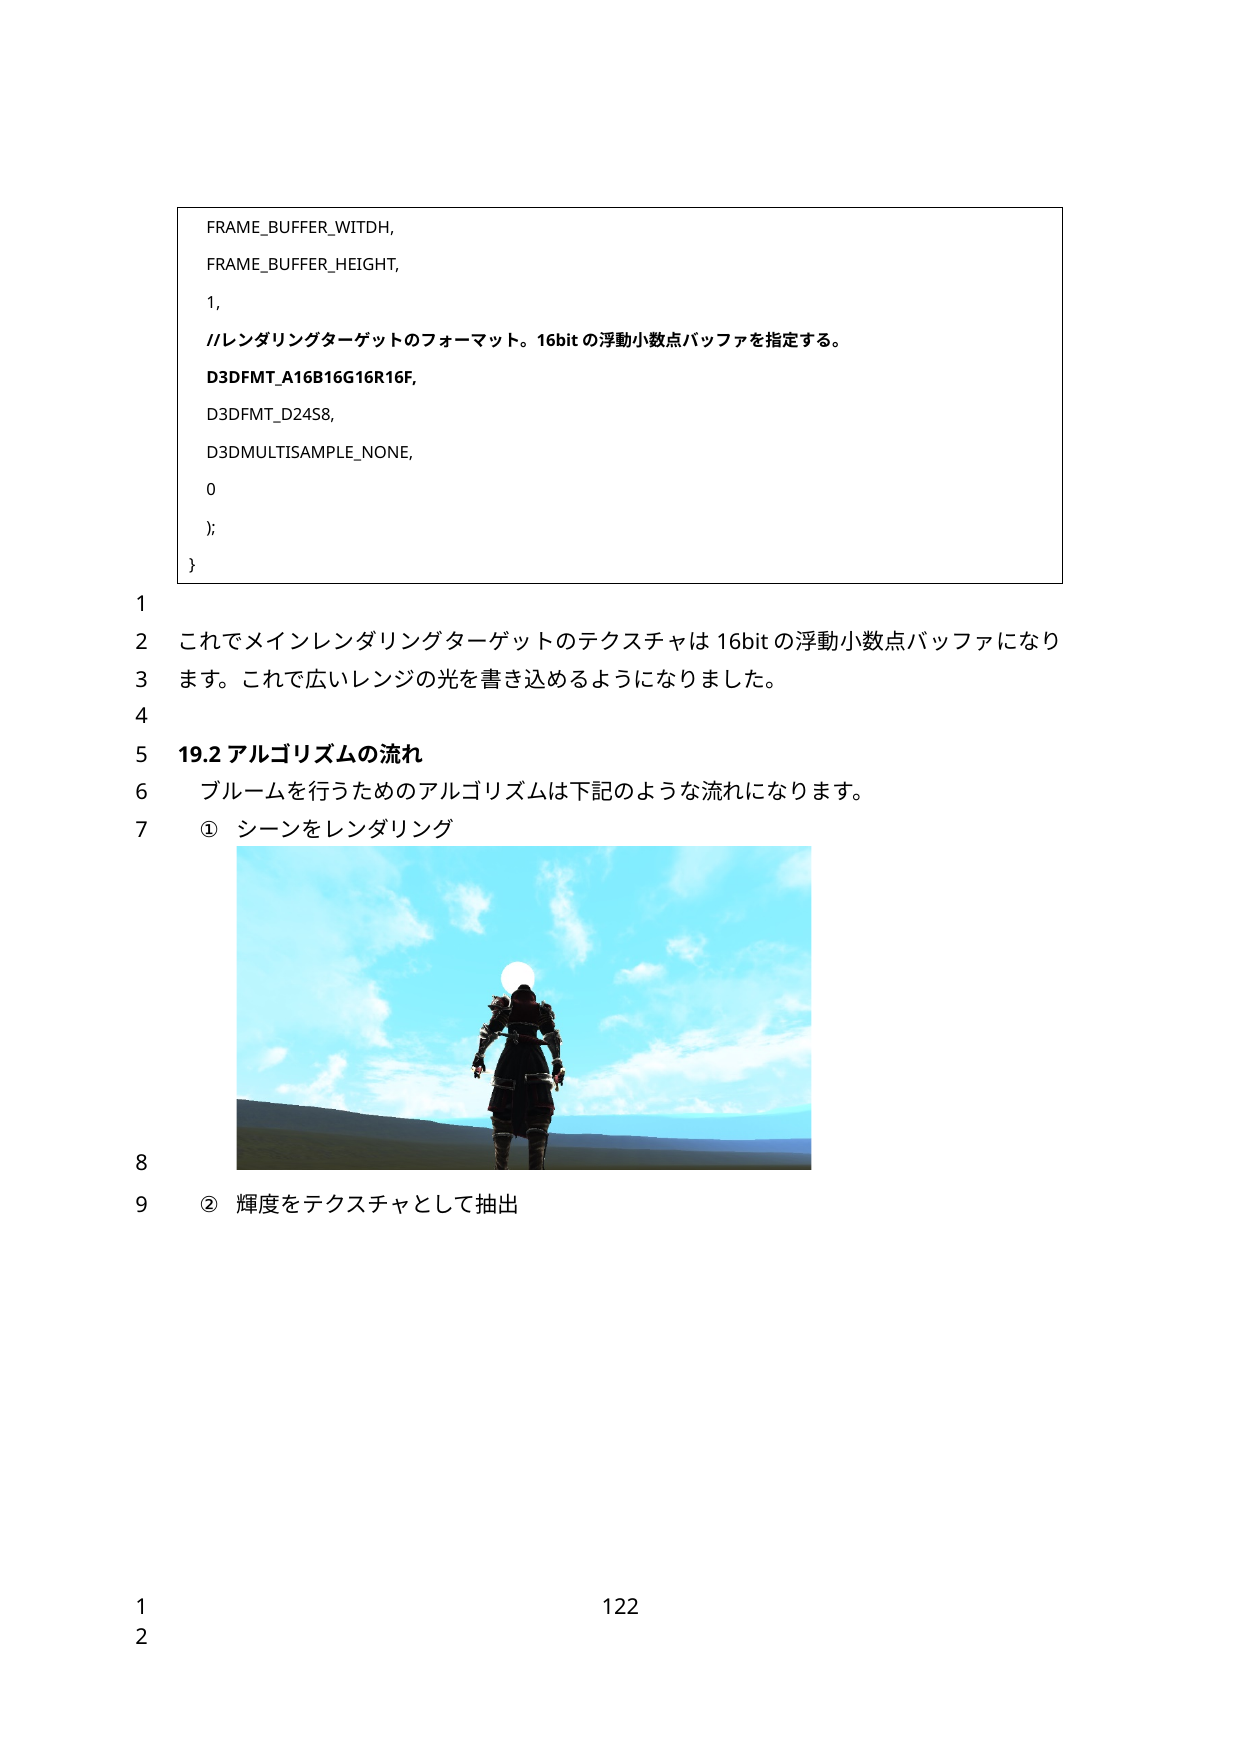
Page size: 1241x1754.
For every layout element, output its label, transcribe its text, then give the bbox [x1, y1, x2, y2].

picture [236, 846, 812, 1170]
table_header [178, 208, 1062, 583]
text 19.2 アルゴリズムの流れ [177, 734, 1063, 771]
list シーンをレンダリング [199, 809, 1063, 846]
text これでメインレンダリングターゲットのテクスチャは16bitの浮動小数点バッファになります。これで広いレンジの光を書き込めるようになりました。 [177, 621, 1063, 696]
list 輝度をテクスチャとして抽出 [199, 1184, 1063, 1221]
text ブルームを行うためのアルゴリズムは下記のような流れになります。 [177, 771, 1063, 809]
